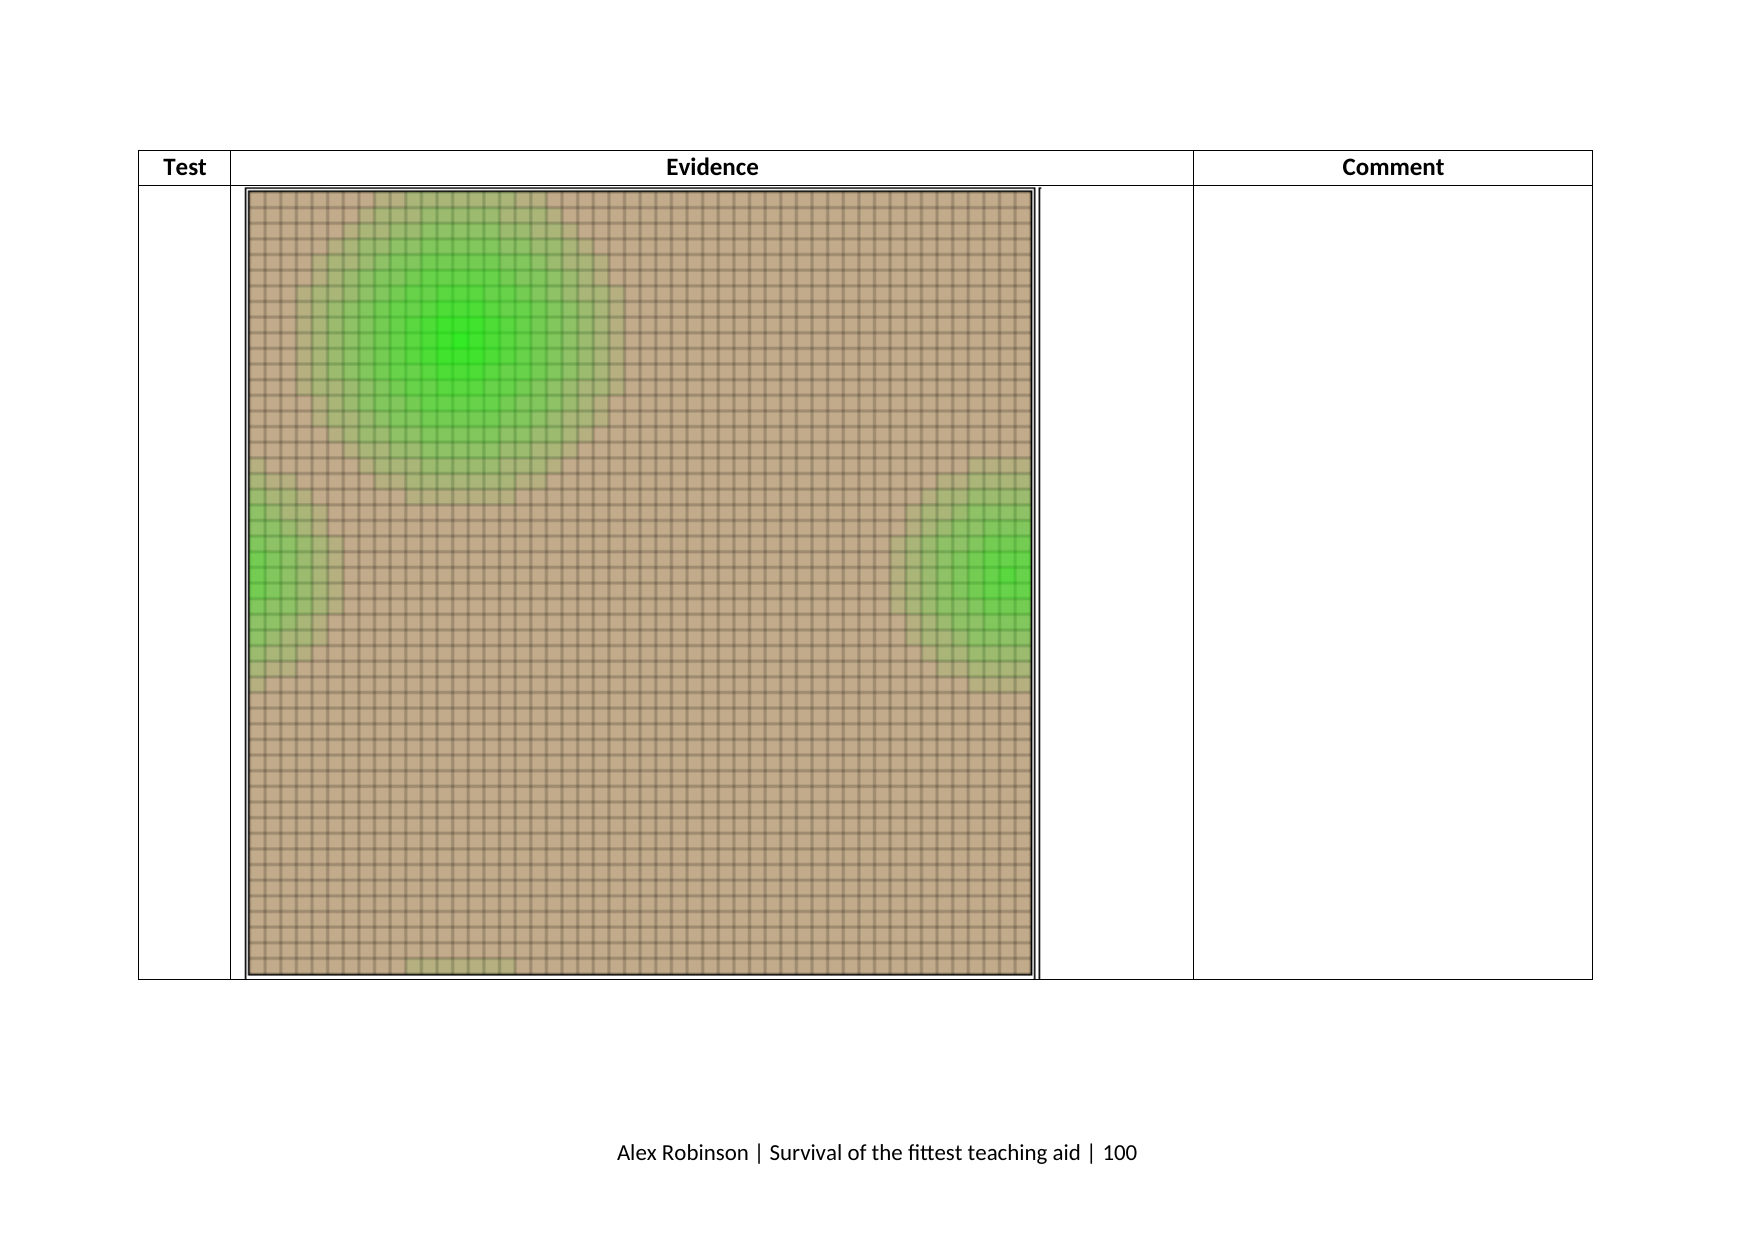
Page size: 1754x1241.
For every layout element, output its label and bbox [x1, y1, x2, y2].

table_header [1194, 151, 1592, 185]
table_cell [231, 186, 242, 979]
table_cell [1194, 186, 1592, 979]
picture [242, 186, 1042, 979]
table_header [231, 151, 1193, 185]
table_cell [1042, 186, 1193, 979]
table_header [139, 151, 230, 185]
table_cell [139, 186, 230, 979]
